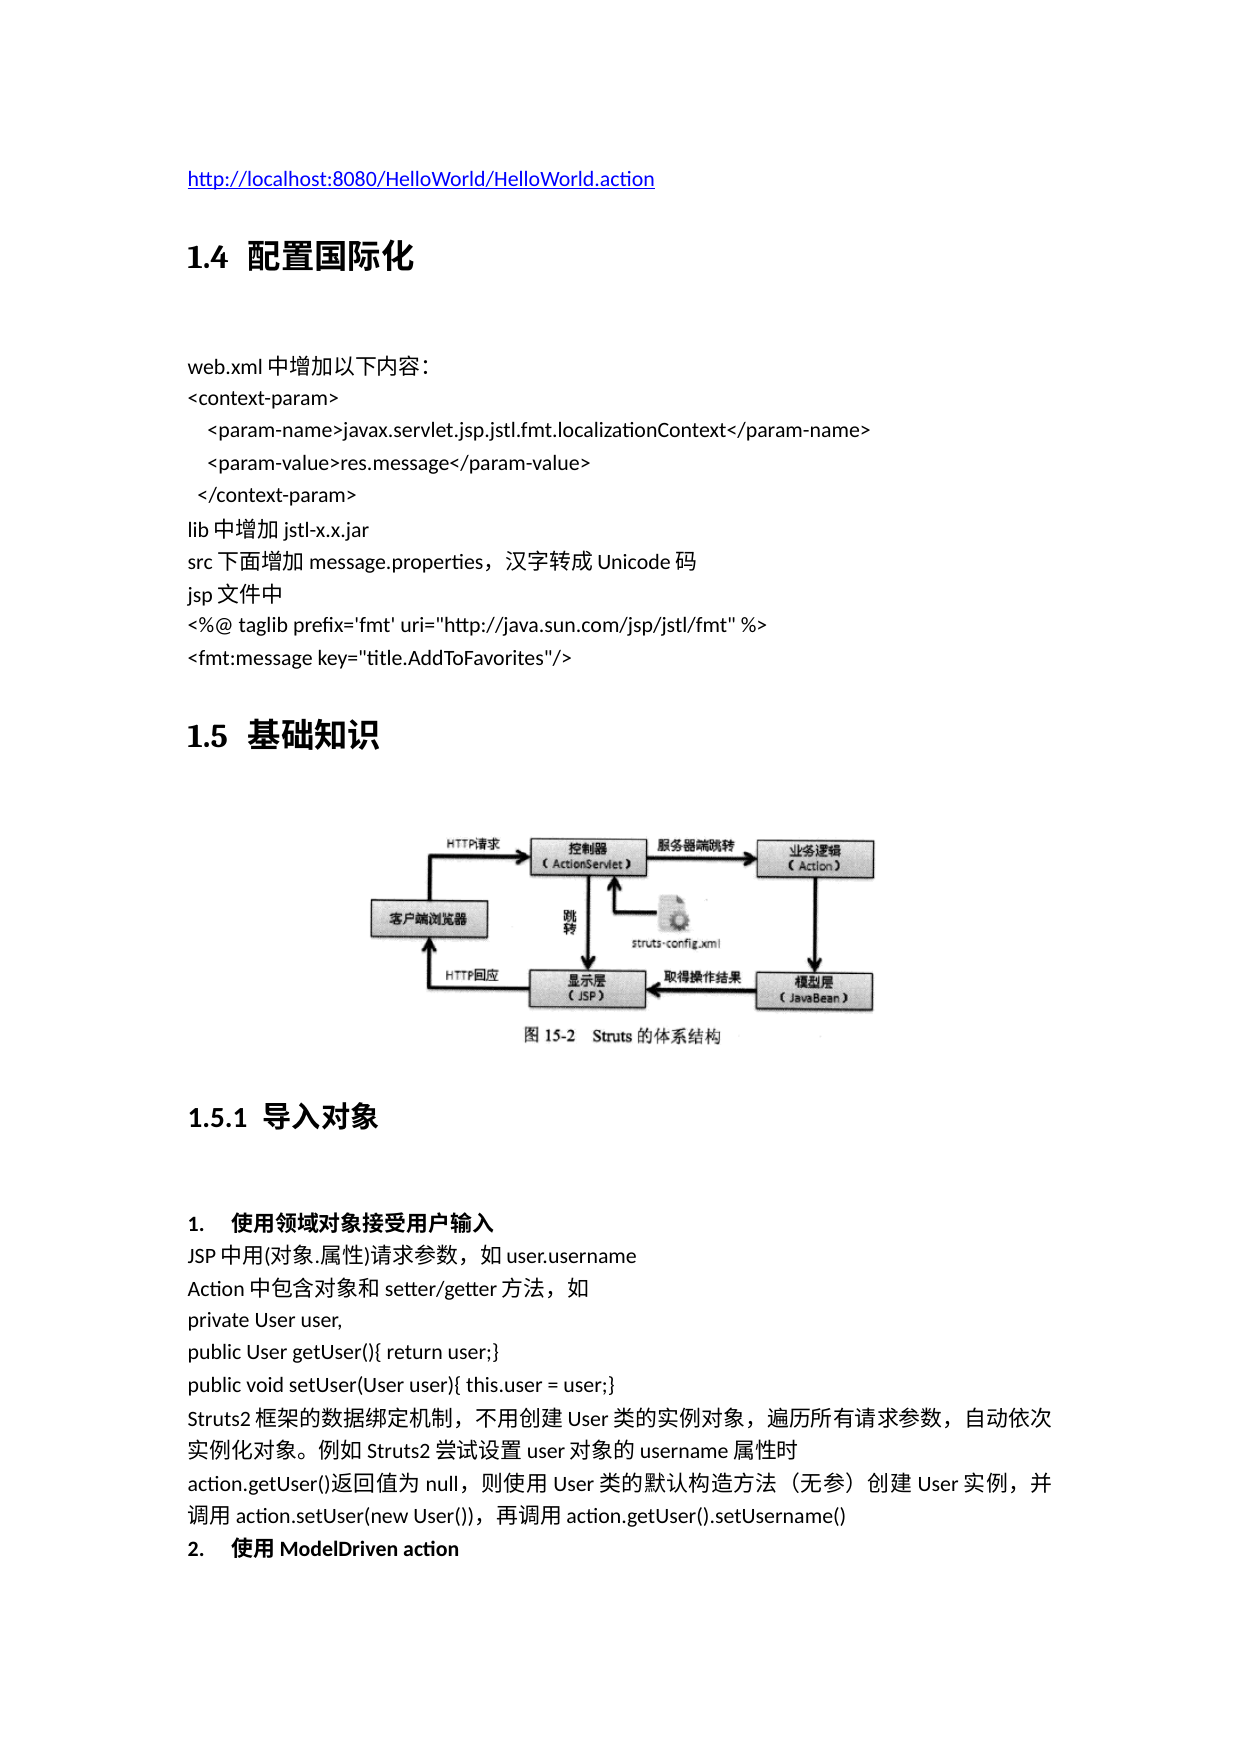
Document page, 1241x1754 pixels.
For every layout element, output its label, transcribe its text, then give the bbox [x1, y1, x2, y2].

text private User user, [187, 1303, 1053, 1336]
text <%@ taglib prefix='fmt' uri="http://java.sun.com/jsp/jstl/fmt" %> [187, 609, 1053, 641]
text web.xml中增加以下内容： [187, 349, 1053, 381]
picture [364, 828, 876, 1045]
text <param-value>res.message</param-value> [187, 446, 1053, 479]
text </context-param> [187, 479, 1053, 511]
text <param-name>javax.servlet.jsp.jstl.fmt.localizationContext</param-name> [187, 414, 1053, 446]
text Struts2框架的数据绑定机制，不用创建User类的实例对象，遍历所有请求参数，自动依次实例化对象。例如Struts2尝试设置user对象的username属性时 [187, 1401, 1053, 1466]
text public void setUser(User user){ this.user = user;} [187, 1368, 1053, 1401]
text Action中包含对象和setter/getter方法，如 [187, 1271, 1053, 1303]
text http://localhost:8080/HelloWorld/HelloWorld.action [187, 162, 1053, 194]
text action.getUser()返回值为null，则使用User类的默认构造方法（无参）创建User实例，并调用action.setUser(new User())，再调用action.getUser().setUsername() [187, 1466, 1053, 1531]
text src下面增加message.properties，汉字转成Unicode码 [187, 544, 1053, 576]
text public User getUser(){ return user;} [187, 1336, 1053, 1368]
text JSP中用(对象.属性)请求参数，如user.username [187, 1238, 1053, 1271]
text lib中增加jstl-x.x.jar [187, 511, 1053, 544]
list 使用领域对象接受用户输入 [187, 1206, 1053, 1238]
text <fmt:message key="title.AddToFavorites"/> [187, 641, 1053, 674]
subtitle 配置国际化 [187, 222, 1053, 287]
text jsp文件中 [187, 576, 1053, 609]
subtitle 基础知识 [187, 701, 1053, 766]
list 使用ModelDriven action [187, 1531, 1053, 1563]
subtitle 导入对象 [187, 1083, 1053, 1148]
text <context-param> [187, 381, 1053, 414]
